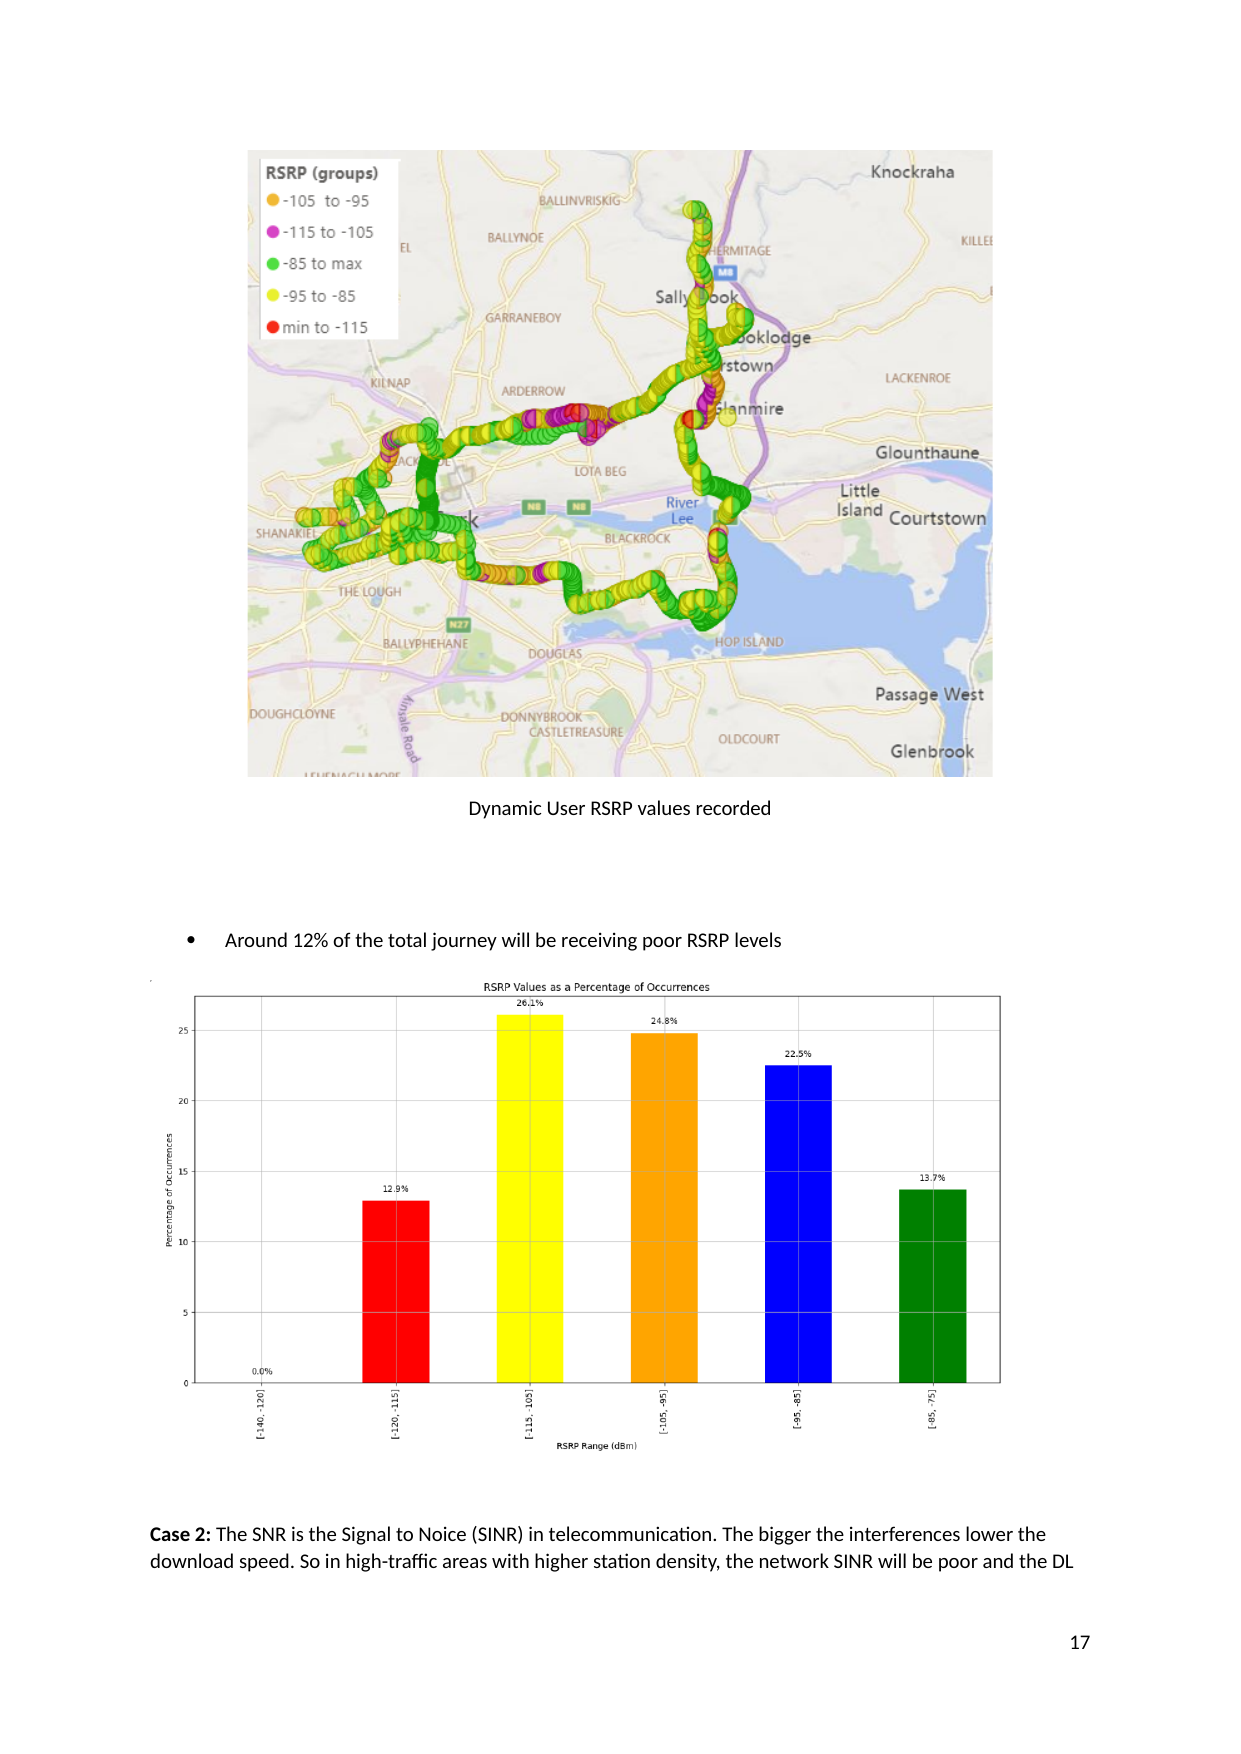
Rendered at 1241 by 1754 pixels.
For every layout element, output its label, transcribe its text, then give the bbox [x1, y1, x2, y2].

text Dynamic User RSRP values recorded [150, 795, 1090, 820]
picture [247, 150, 993, 777]
list Around 12% of the total journey will be receiving poor RSRP levels [187, 927, 1090, 952]
picture [150, 971, 1091, 1458]
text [150, 1521, 1090, 1573]
